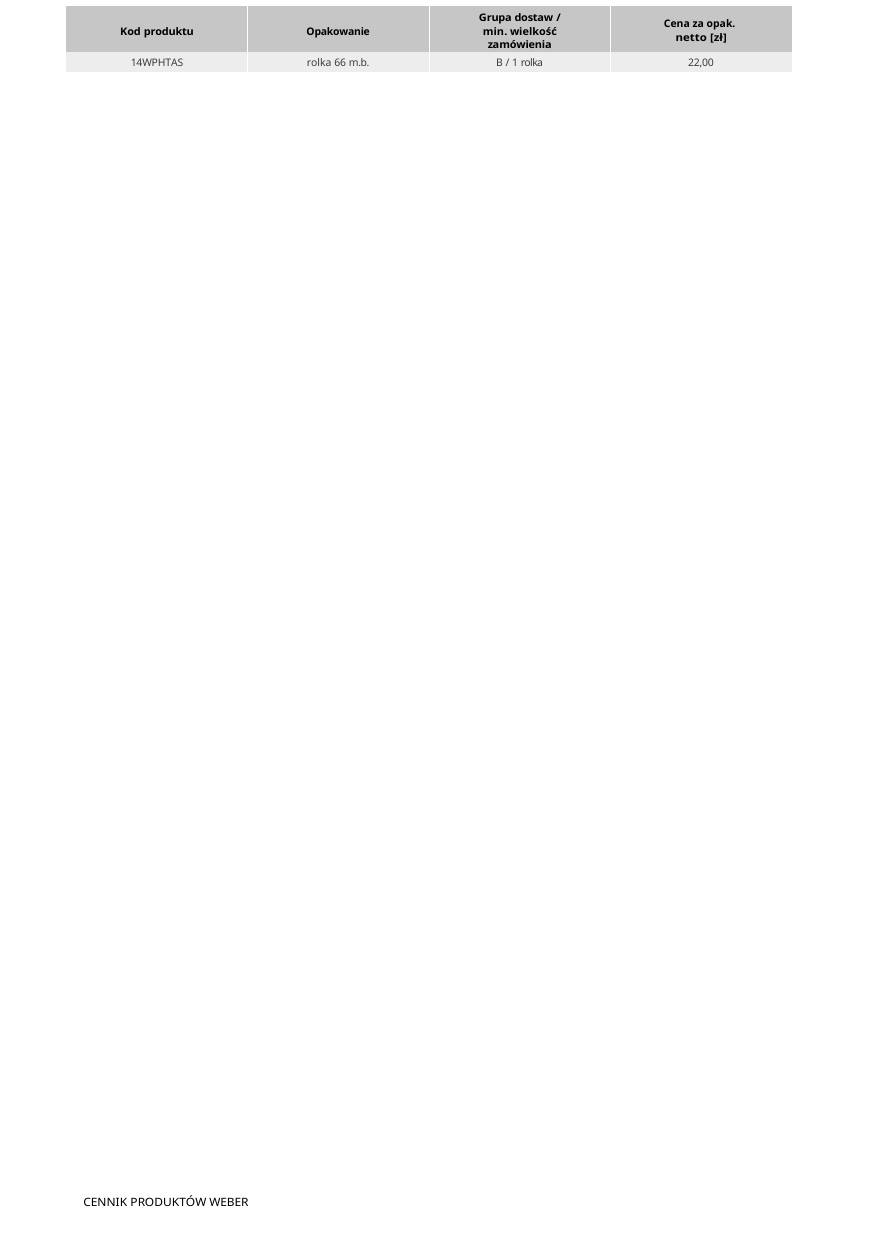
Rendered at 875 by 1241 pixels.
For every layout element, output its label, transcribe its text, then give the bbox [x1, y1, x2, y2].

table_header Grupa dostaw / min. wielkość zamówienia [430, 6, 610, 52]
table_cell 22,00 [611, 52, 792, 72]
table_cell 14WPHTAS [66, 52, 247, 72]
table_header Opakowanie [248, 6, 429, 52]
table_cell B / 1 rolka [430, 52, 610, 72]
table_header Cena za opak. netto [zł] [611, 6, 792, 52]
table_cell rolka 66 m.b. [248, 52, 429, 72]
table_header Kod produktu [66, 6, 247, 52]
